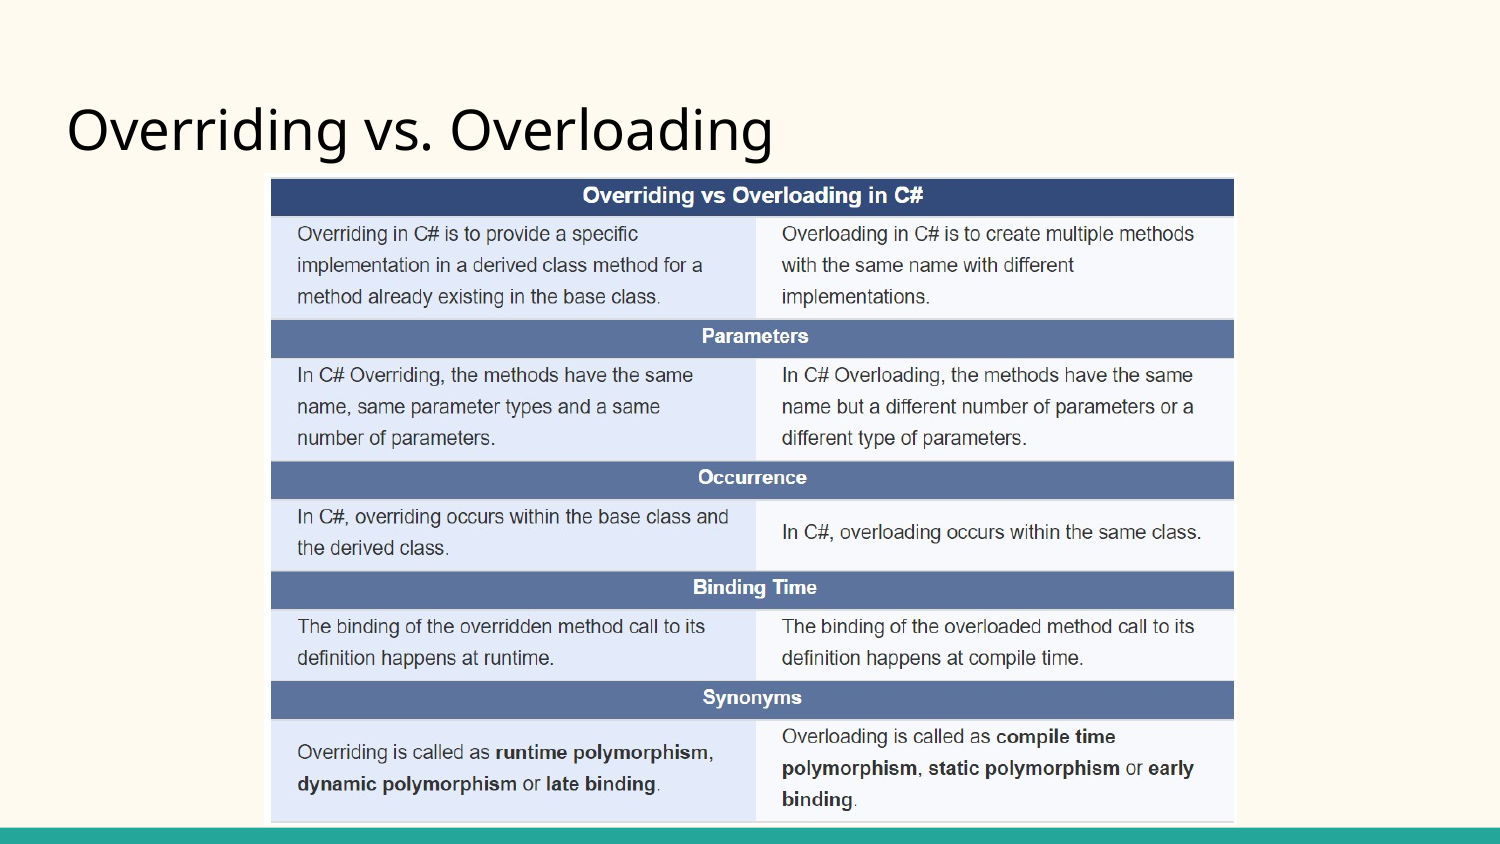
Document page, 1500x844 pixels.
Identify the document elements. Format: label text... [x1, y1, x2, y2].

picture [264, 173, 1237, 825]
text Overriding vs. Overloading [66, 90, 1500, 166]
